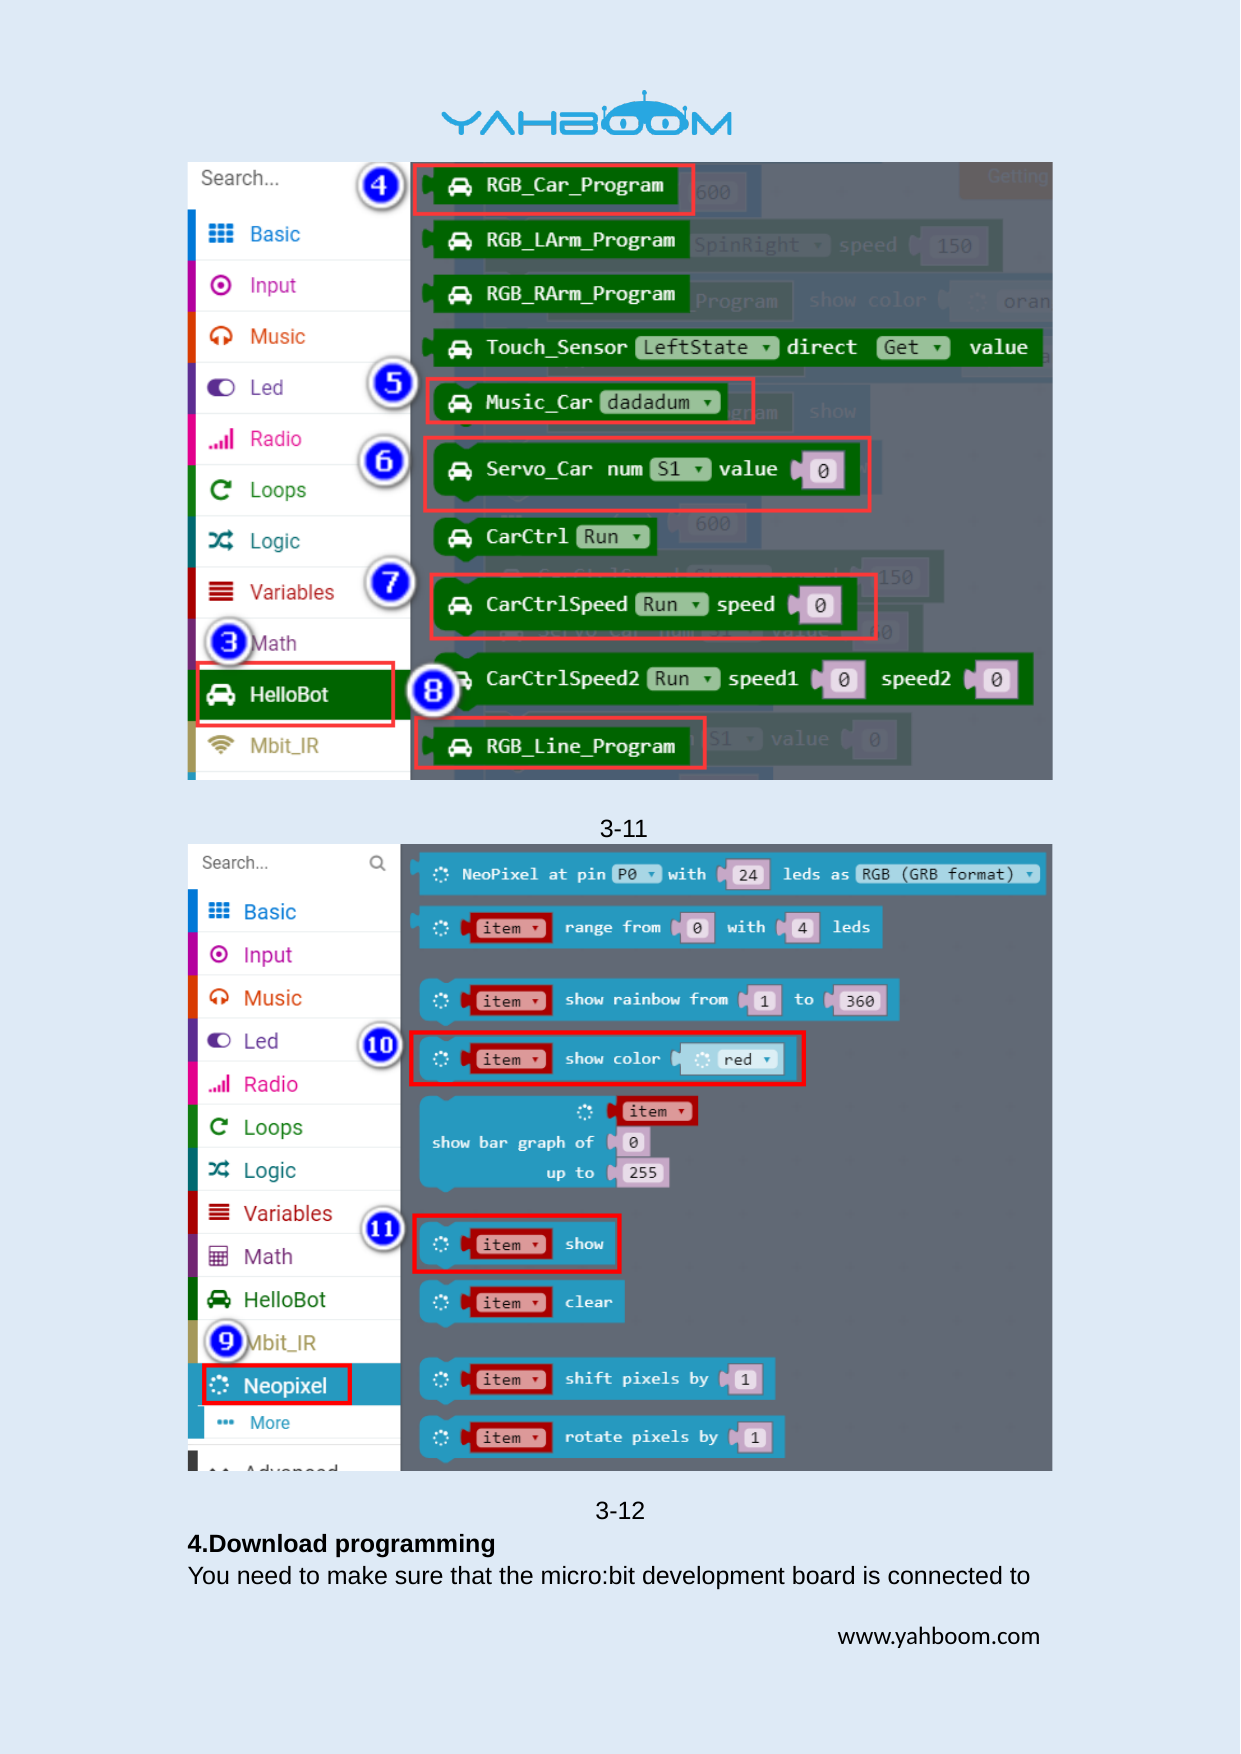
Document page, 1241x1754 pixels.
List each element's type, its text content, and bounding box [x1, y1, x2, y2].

picture [187, 162, 1053, 780]
text 3-11 [187, 812, 1053, 844]
picture [441, 90, 732, 135]
picture [187, 844, 1053, 1471]
text 3-12 [187, 1494, 1053, 1527]
text 4.Download programming [187, 1527, 1053, 1559]
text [187, 1559, 1053, 1592]
